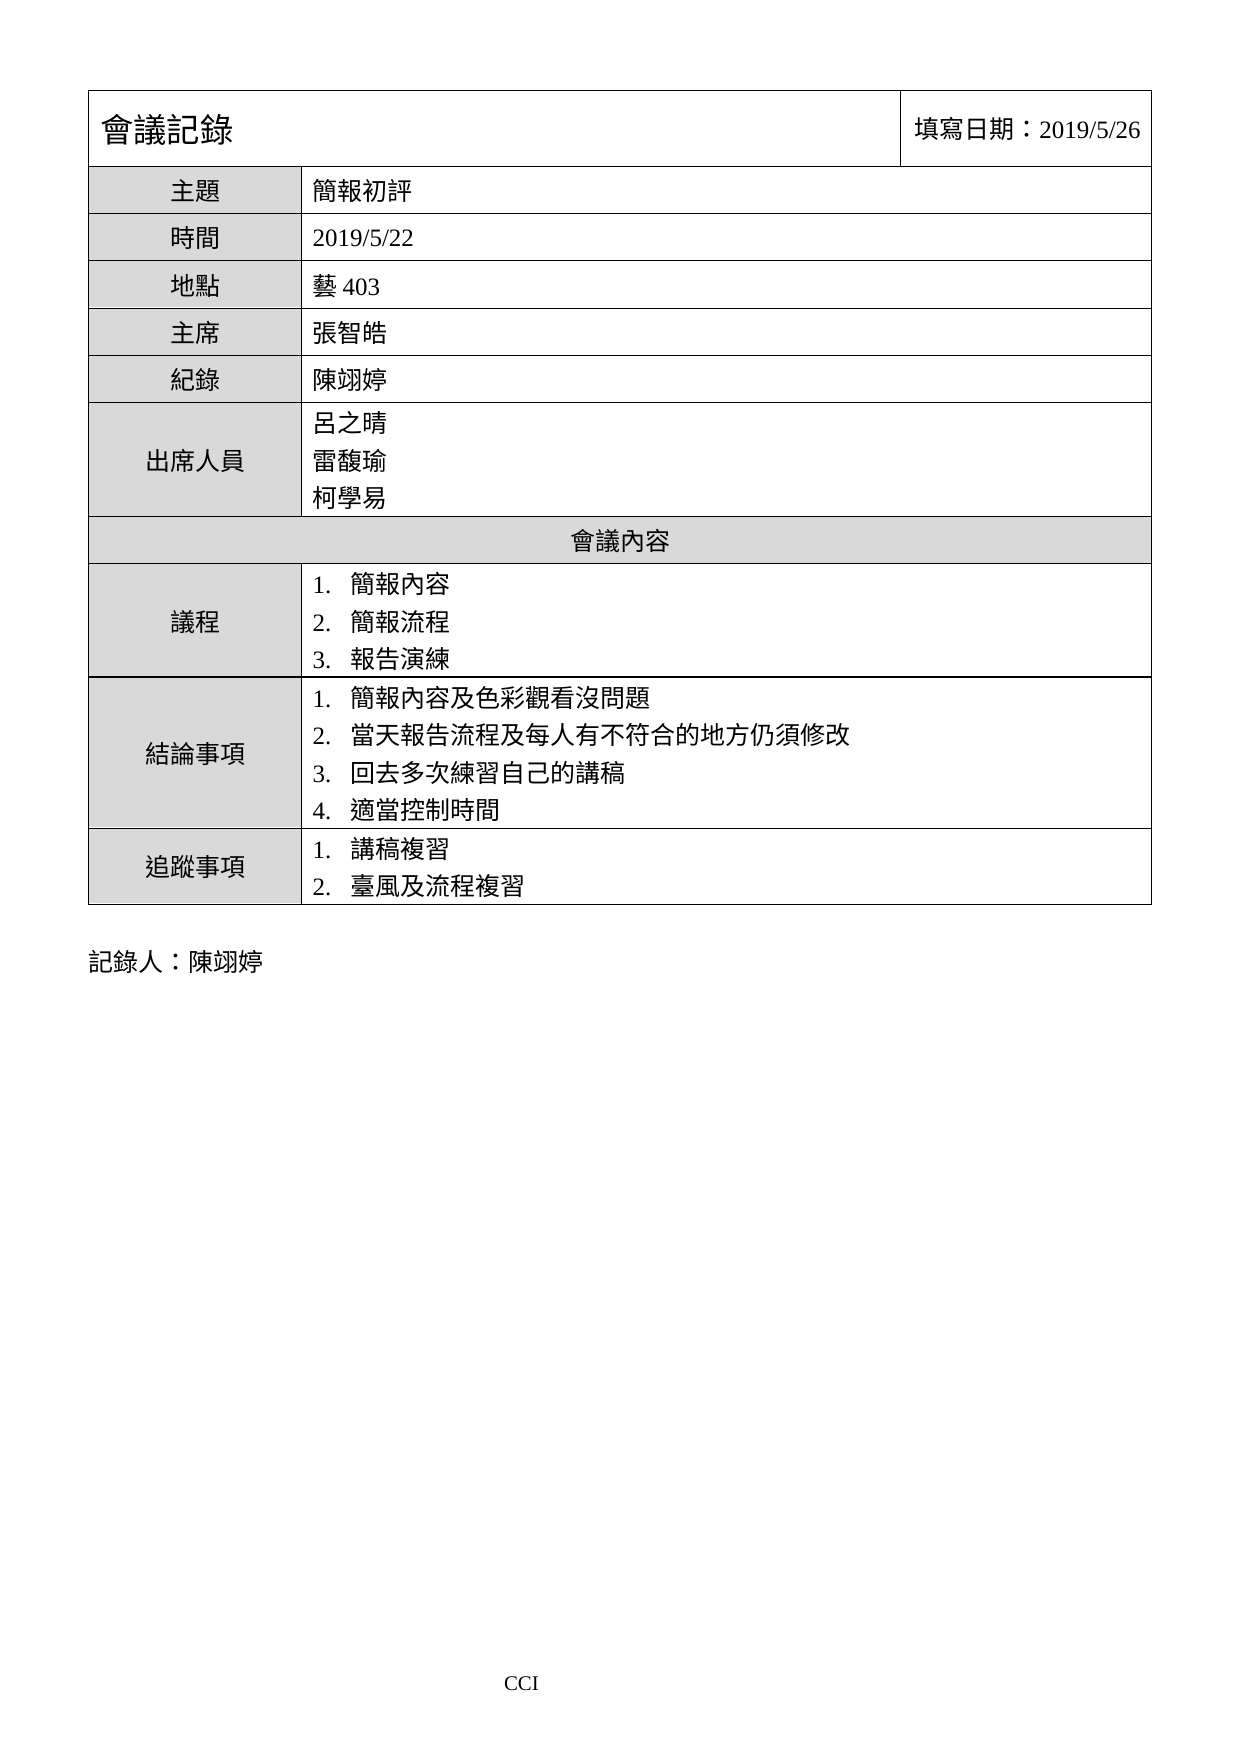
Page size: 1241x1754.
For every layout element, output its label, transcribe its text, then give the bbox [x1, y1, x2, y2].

table_cell 陳翊婷 [302, 356, 1151, 402]
table_cell 紀錄 [89, 356, 301, 402]
table_cell 議程 [89, 564, 301, 676]
table_header 會議記錄 [89, 91, 900, 166]
table_cell 結論事項 [89, 678, 301, 827]
table_cell 主席 [89, 309, 301, 355]
table_cell 張智皓 [302, 309, 1151, 355]
table_cell 追蹤事項 [89, 829, 301, 903]
table_cell 講稿複習 臺風及流程複習 [302, 829, 1151, 903]
table_cell 簡報內容及色彩觀看沒問題 當天報告流程及每人有不符合的地方仍須修改 回去多次練習自己的講稿 適當控制時間 [302, 678, 1151, 827]
table_cell 2019/5/22 [302, 214, 1151, 260]
table_cell 呂之晴 雷馥瑜 柯學易 [302, 403, 1151, 516]
table_cell 時間 [89, 214, 301, 260]
table_header 填寫日期：2019/5/26 [901, 91, 1151, 166]
table_cell 簡報內容 簡報流程 報告演練 [302, 564, 1151, 676]
table_cell 簡報初評 [302, 167, 1151, 213]
table_cell 藝403 [302, 261, 1151, 307]
table_cell 出席人員 [89, 403, 301, 516]
table_cell 地點 [89, 261, 301, 307]
table_cell 主題 [89, 167, 301, 213]
text 記錄人：陳翊婷 [89, 942, 992, 979]
table_cell 會議內容 [89, 517, 1151, 563]
